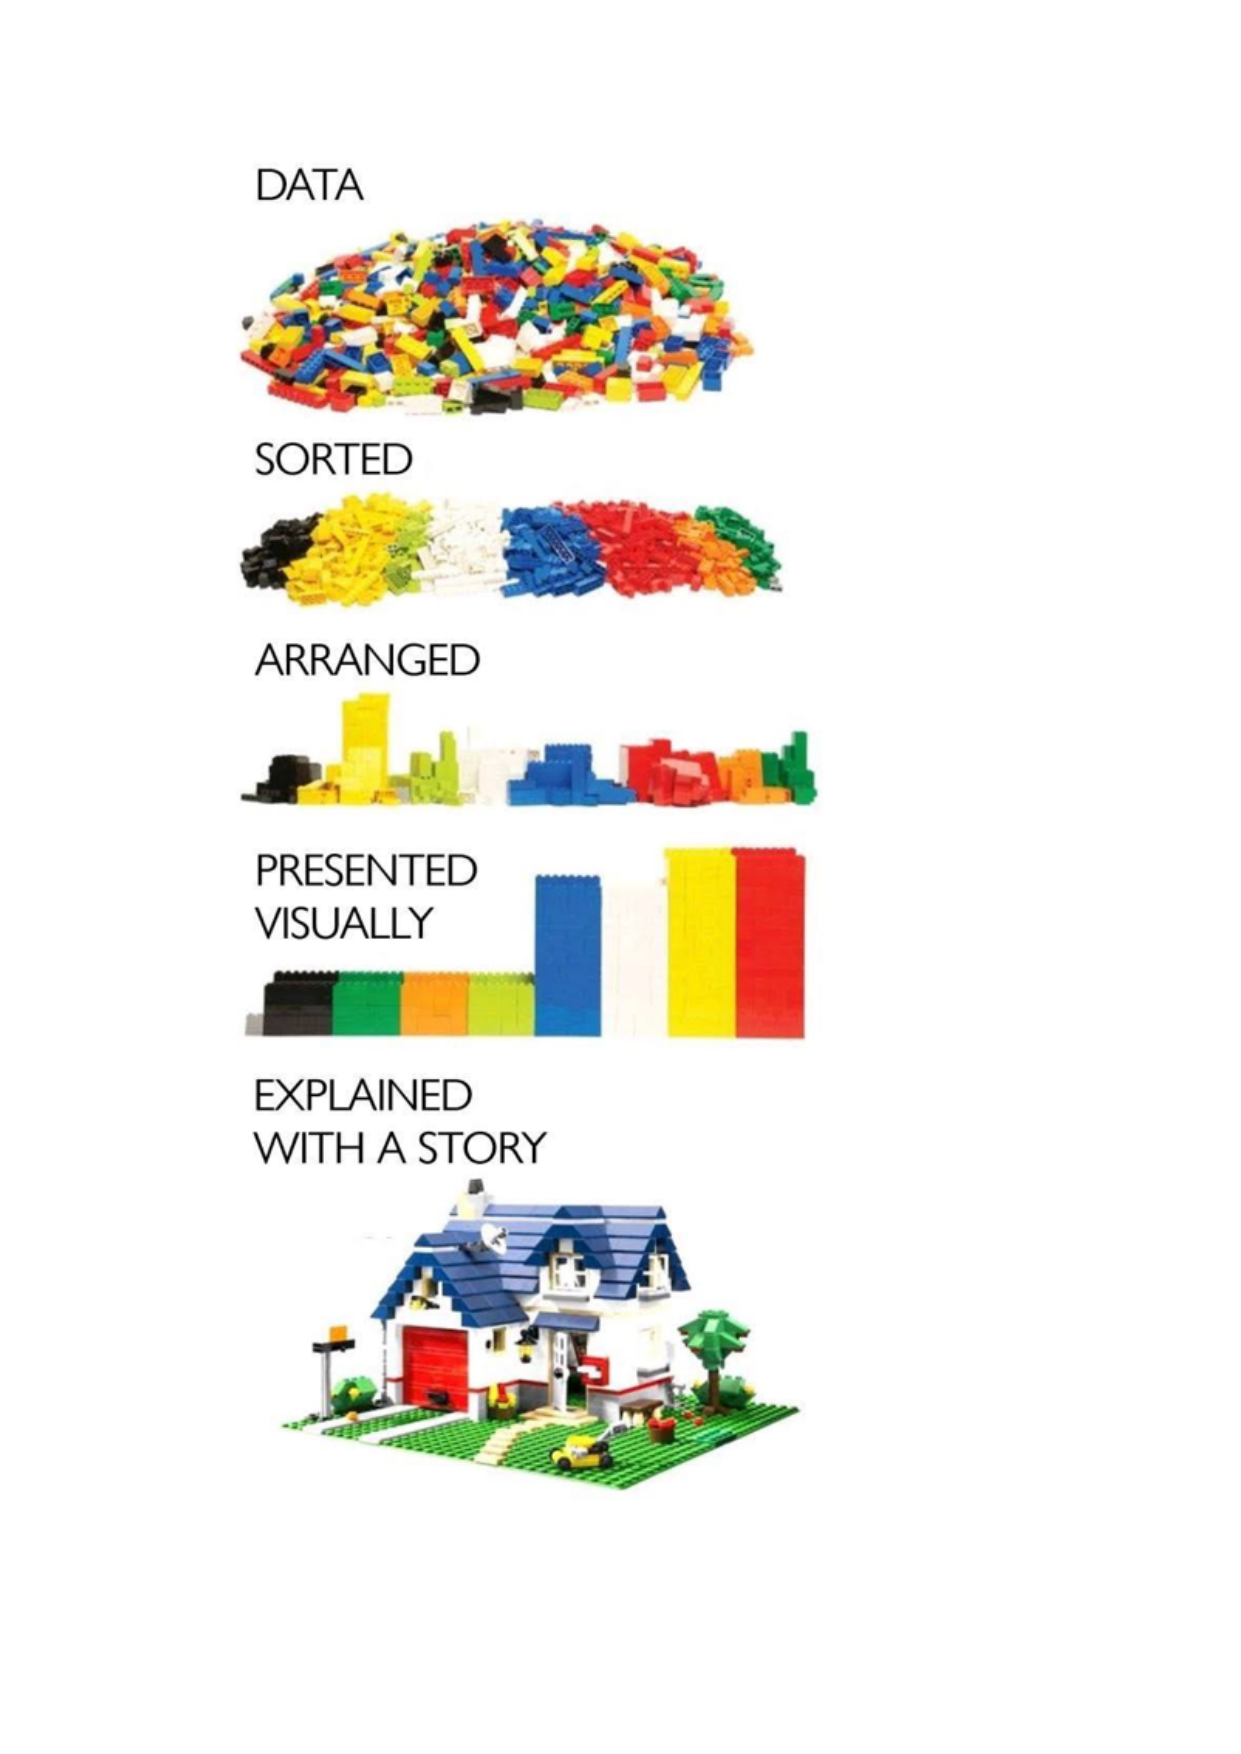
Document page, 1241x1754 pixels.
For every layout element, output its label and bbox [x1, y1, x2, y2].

picture [225, 150, 836, 1500]
